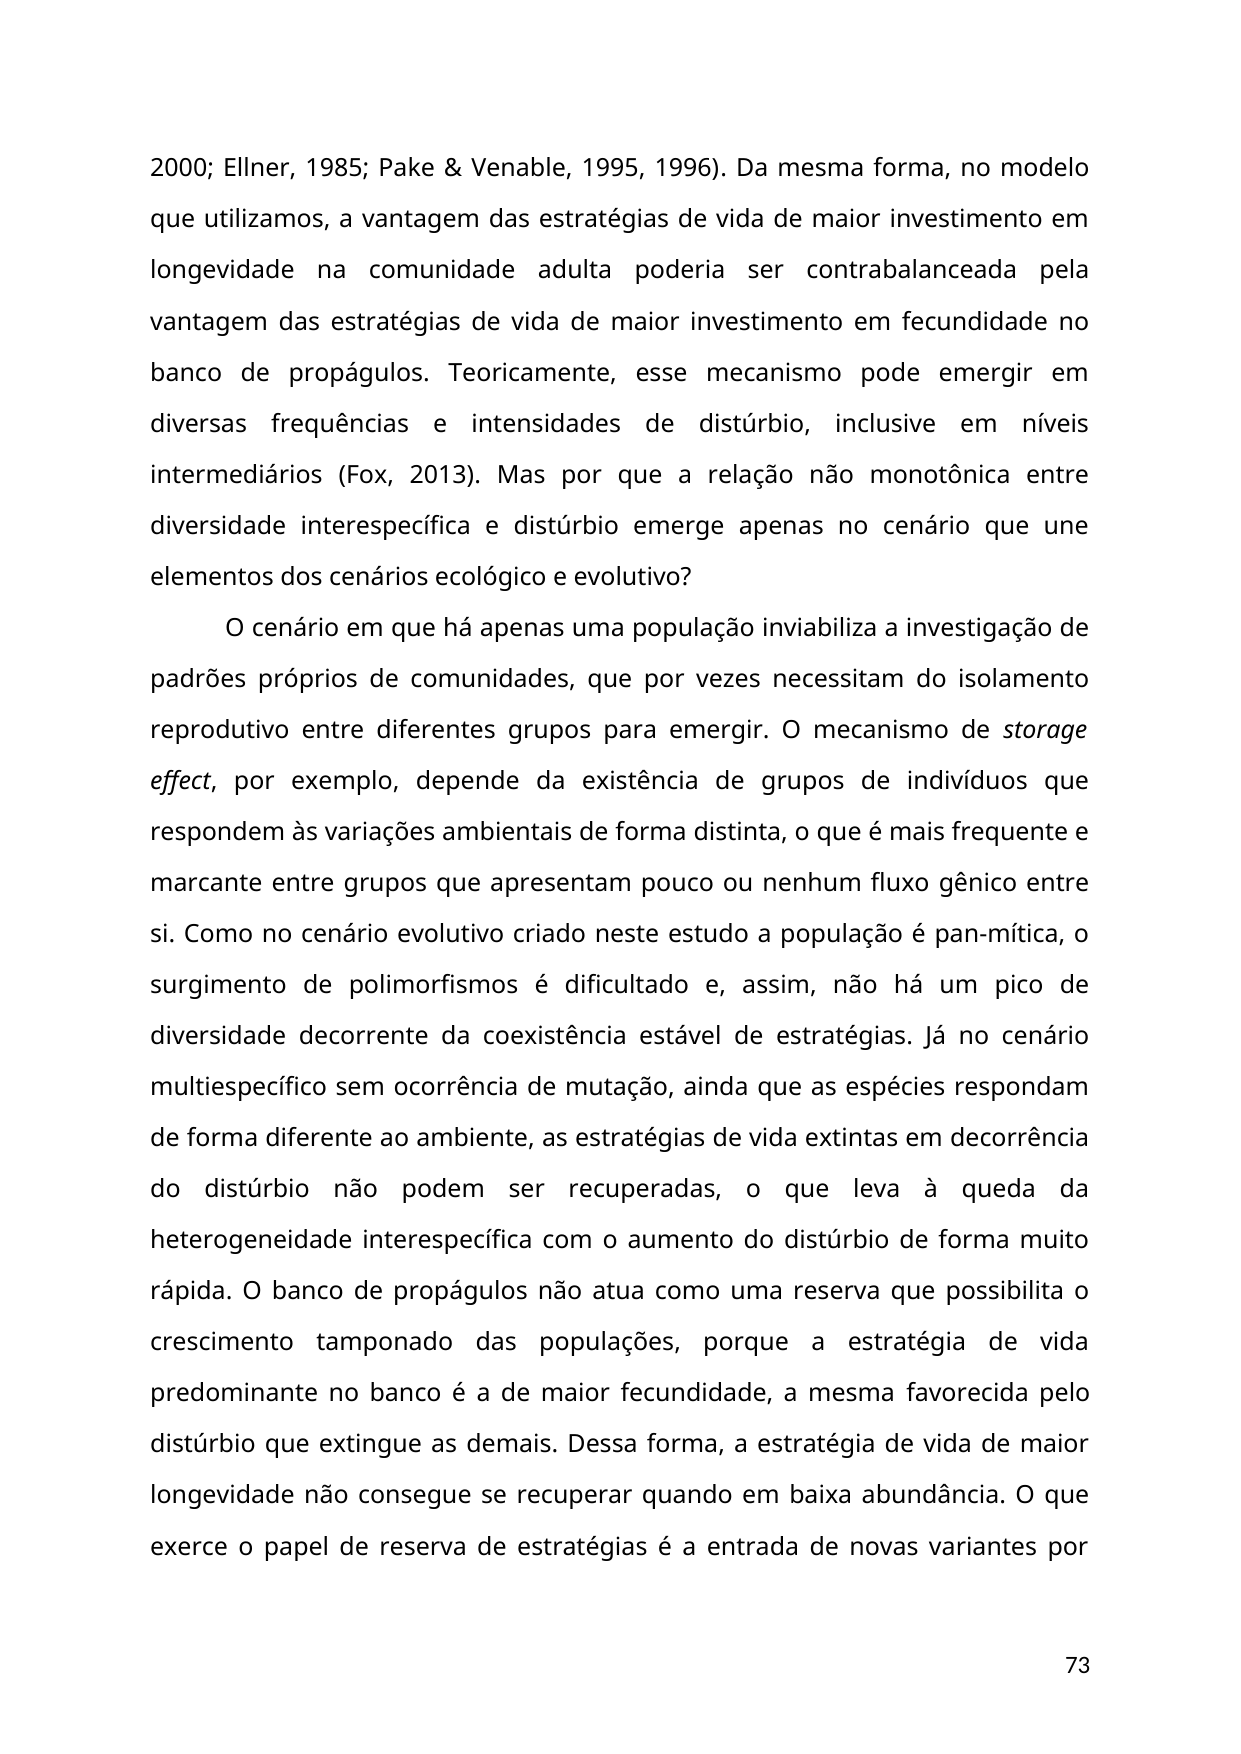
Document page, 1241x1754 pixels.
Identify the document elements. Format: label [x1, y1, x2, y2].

text [150, 150, 1090, 592]
text [150, 609, 1090, 1562]
